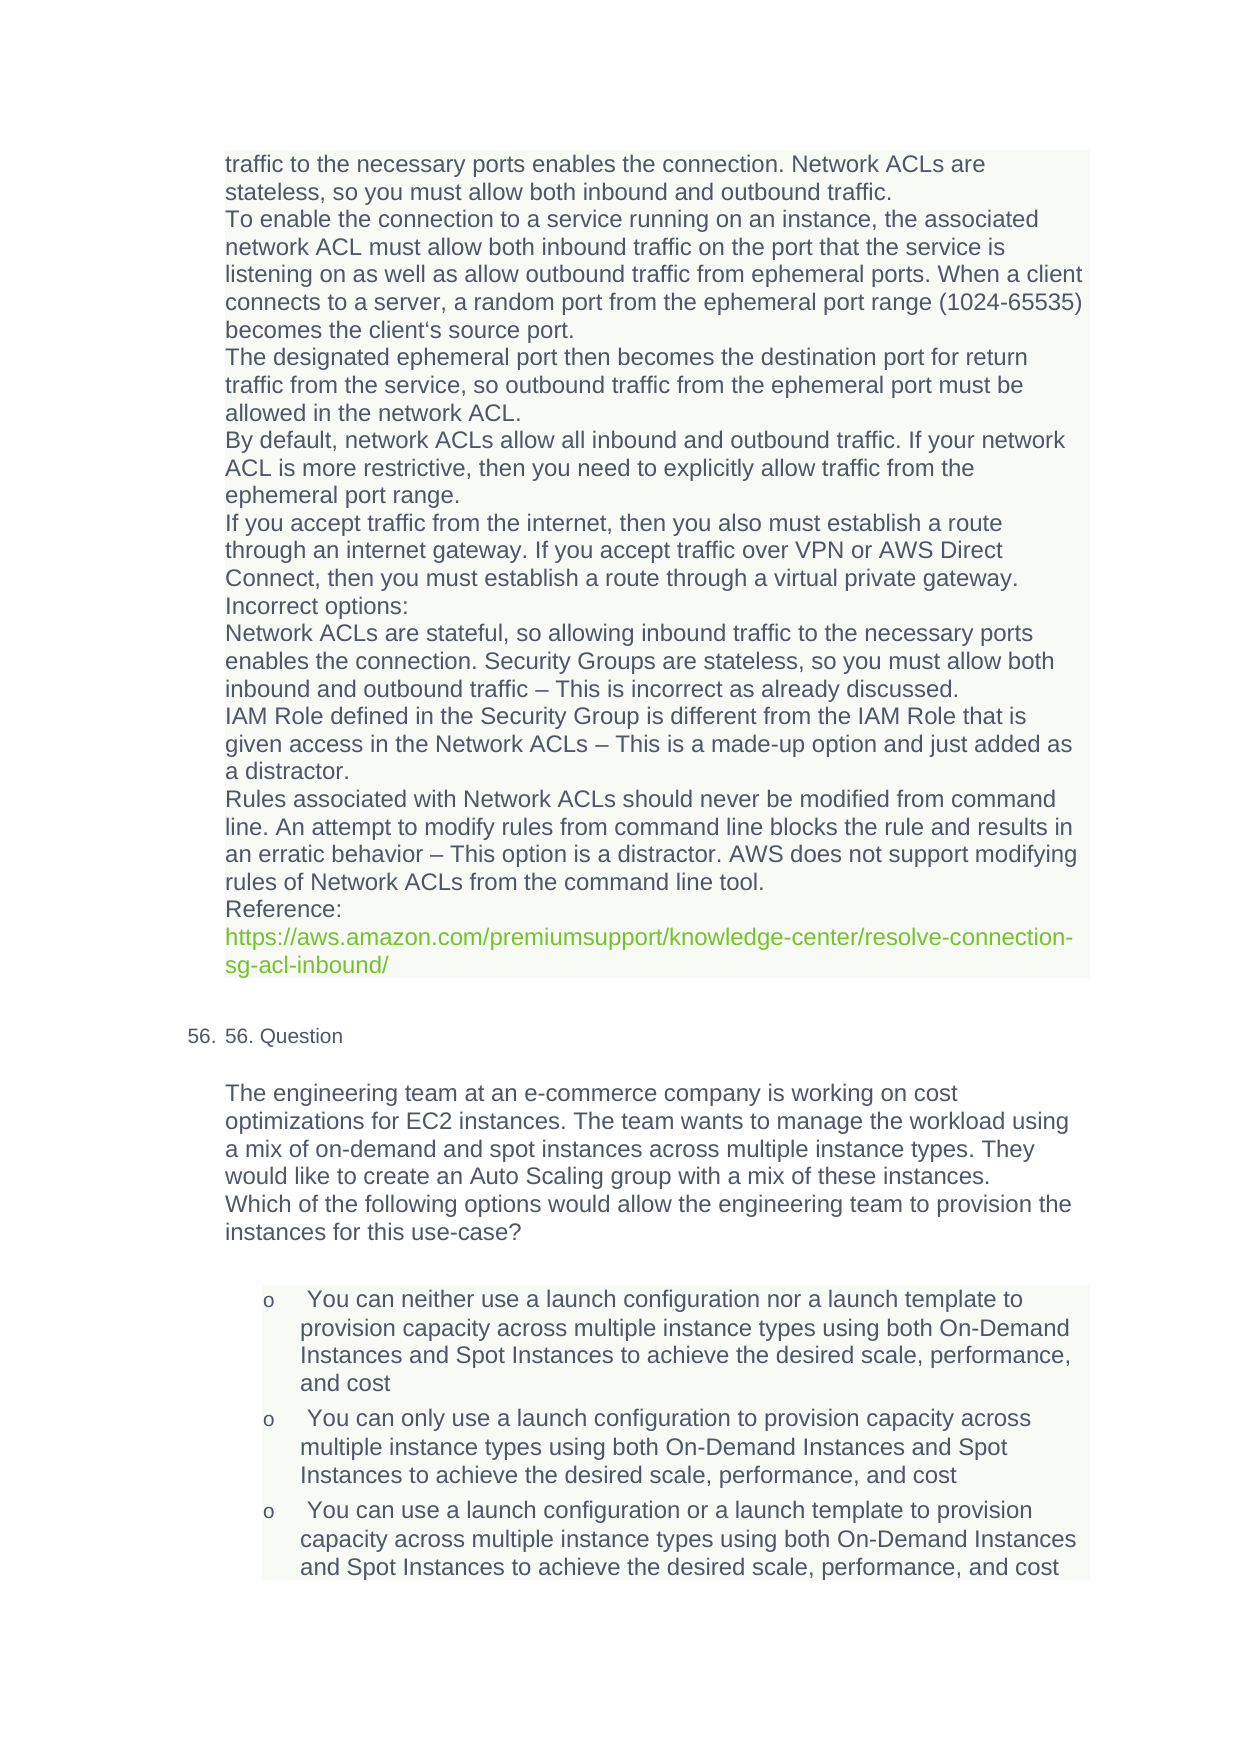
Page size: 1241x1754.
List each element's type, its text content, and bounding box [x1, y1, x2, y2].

list You can neither use a launch configuration nor a launch template to provision capacity across multiple instance types using both On-Demand Instances and Spot Instances to achieve the desired scale, performance, and cost [262, 1285, 1090, 1397]
list You can use a launch configuration or a launch template to provision capacity across multiple instance types using both On-Demand Instances and Spot Instances to achieve the desired scale, performance, and cost [262, 1496, 1090, 1580]
text The engineering team at an e-commerce company is working on cost optimizations for EC2 instances. The team wants to manage the workload using a mix of on-demand and spot instances across multiple instance types. They would like to create an Auto Scaling group with a mix of these instances. Which of the following options would allow the engineering team to provision the instances for this use-case? [225, 1079, 1090, 1245]
list 56. Question [187, 1018, 1090, 1048]
list You can only use a launch configuration to provision capacity across multiple instance types using both On-Demand Instances and Spot Instances to achieve the desired scale, performance, and cost [262, 1404, 1090, 1488]
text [225, 150, 1090, 978]
